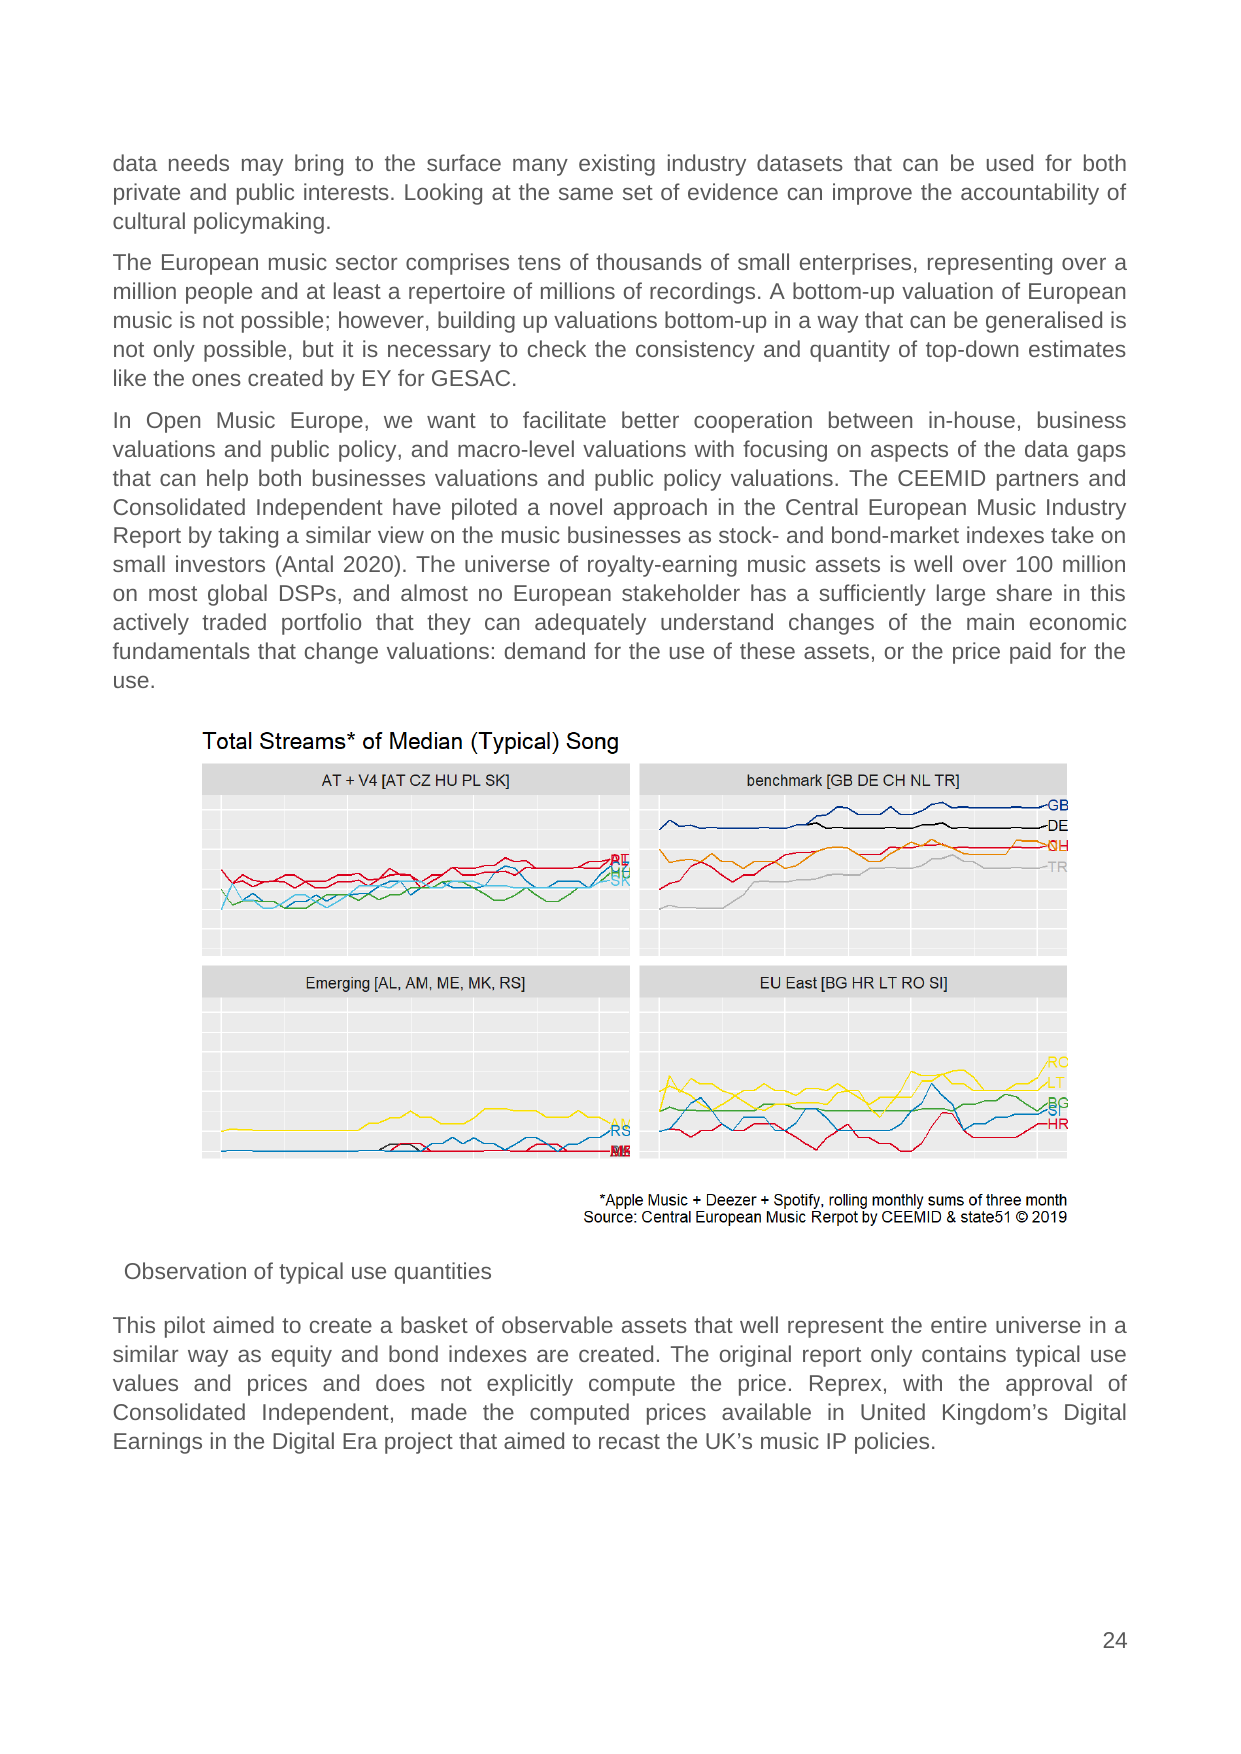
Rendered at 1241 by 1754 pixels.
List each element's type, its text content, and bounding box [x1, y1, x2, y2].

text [112, 150, 1128, 234]
text The European music sector comprises tens of thousands of small enterprises, representing over a million people and at least a repertoire of millions of recordings. A bottom-up valuation of European music is not possible; however, building up valuations bottom-up in a way that can be generalised is not only possible, but it is necessary to check the consistency and quantity of top-down estimates like the ones created by EY for GESAC. [112, 249, 1128, 392]
picture [163, 721, 1077, 1235]
text In Open Music Europe, we want to facilitate better cooperation between in-house, business valuations and public policy, and macro-level valuations with focusing on aspects of the data gaps that can help both businesses valuations and public policy valuations. The CEEMID partners and Consolidated Independent have piloted a novel approach in the Central European Music Industry Report by taking a similar view on the music businesses as stock- and bond-market indexes take on small investors (Antal 2020). The universe of royalty-earning music assets is well over 100 million on most global DSPs, and almost no European stakeholder has a sufficiently large share in this actively traded portfolio that they can adequately understand changes of the main economic fundamentals that change valuations: demand for the use of these assets, or the price paid for the use. [112, 407, 1128, 694]
table_header Observation of typical use quantities [113, 709, 1128, 1300]
text This pilot aimed to create a basket of observable assets that well represent the entire universe in a similar way as equity and bond indexes are created. The original report only contains typical use values and prices and does not explicitly compute the price. Reprex, with the approval of Consolidated Independent, made the computed prices available in United Kingdom’s Digital Earnings in the Digital Era project that aimed to recast the UK’s music IP policies. [112, 1312, 1128, 1454]
